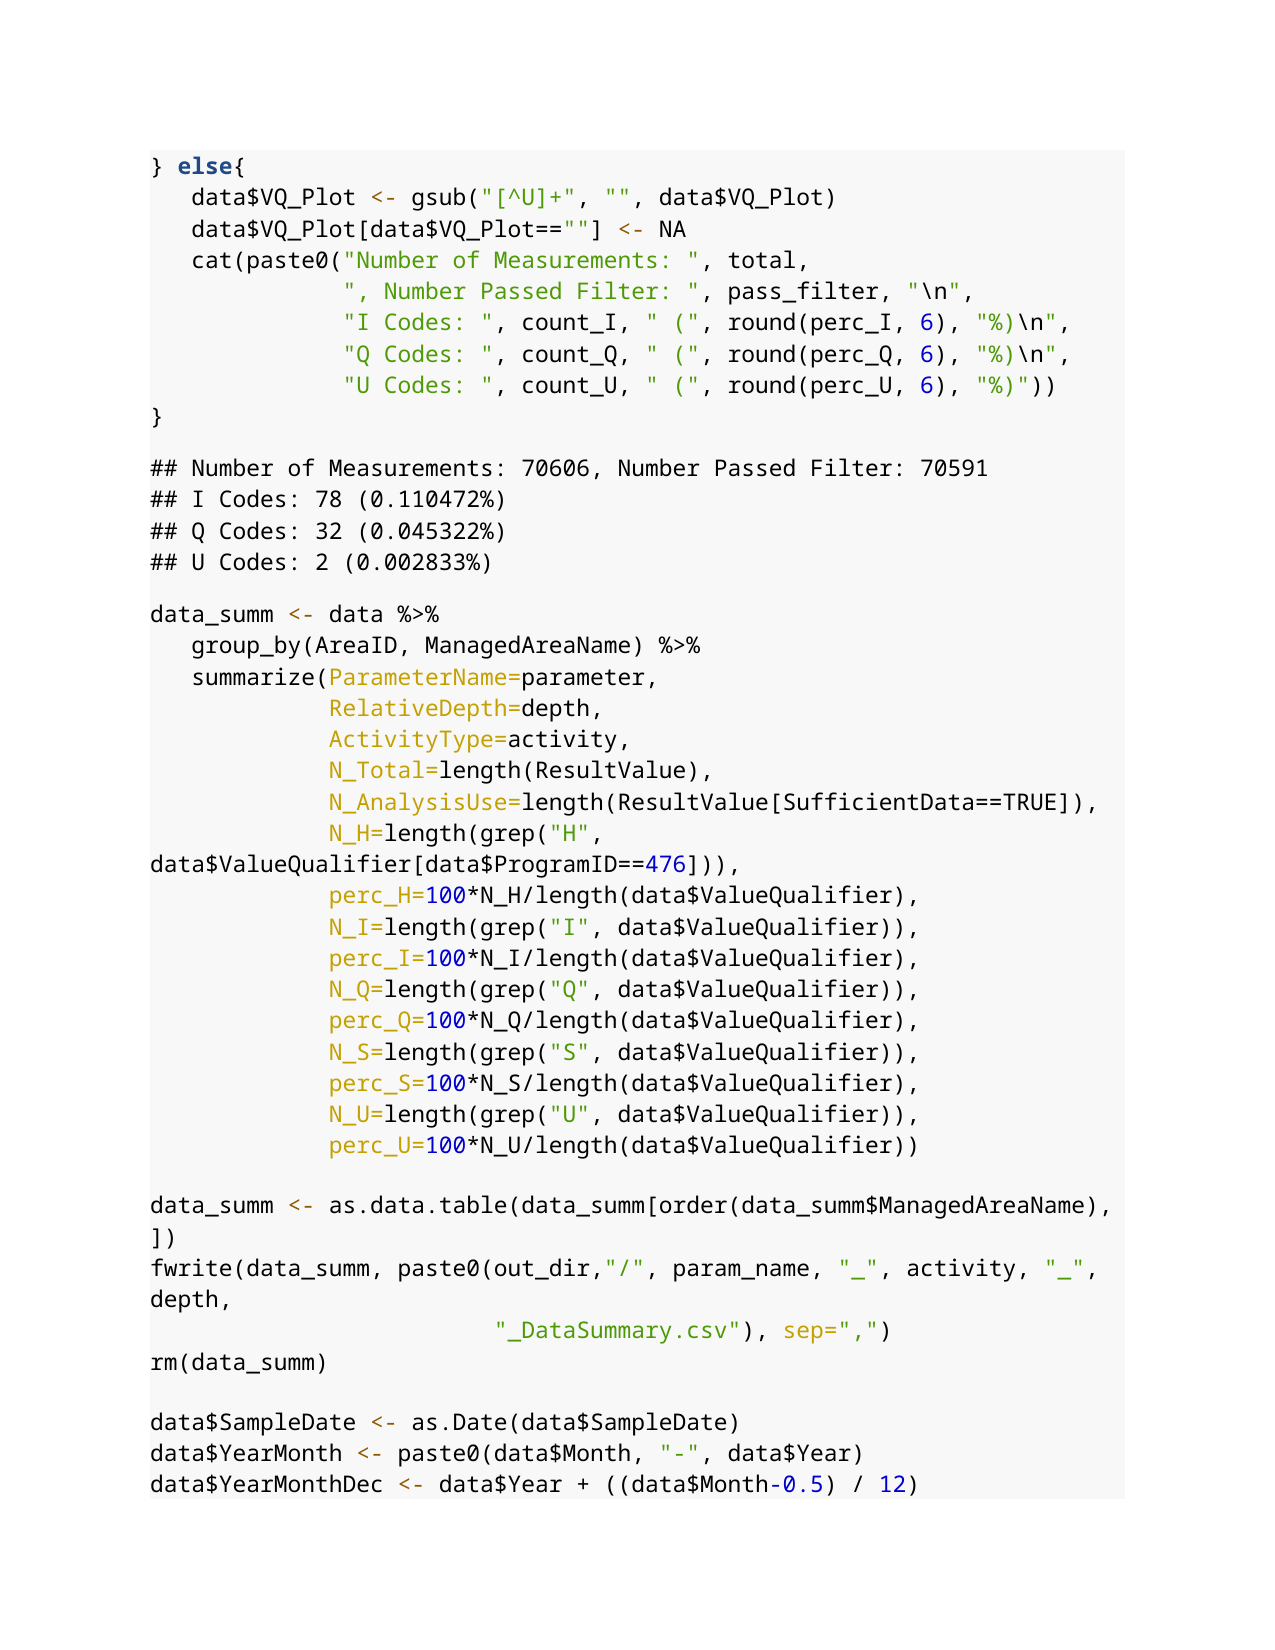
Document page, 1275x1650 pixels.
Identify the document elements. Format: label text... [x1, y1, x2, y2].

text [150, 150, 1125, 431]
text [150, 598, 1125, 1499]
text ## Number of Measurements: 70606, Number Passed Filter: 70591 ## I Codes: 78 (0.110472%) ## Q Codes: 32 (0.045322%) ## U Codes: 2 (0.002833%) [150, 452, 1125, 577]
